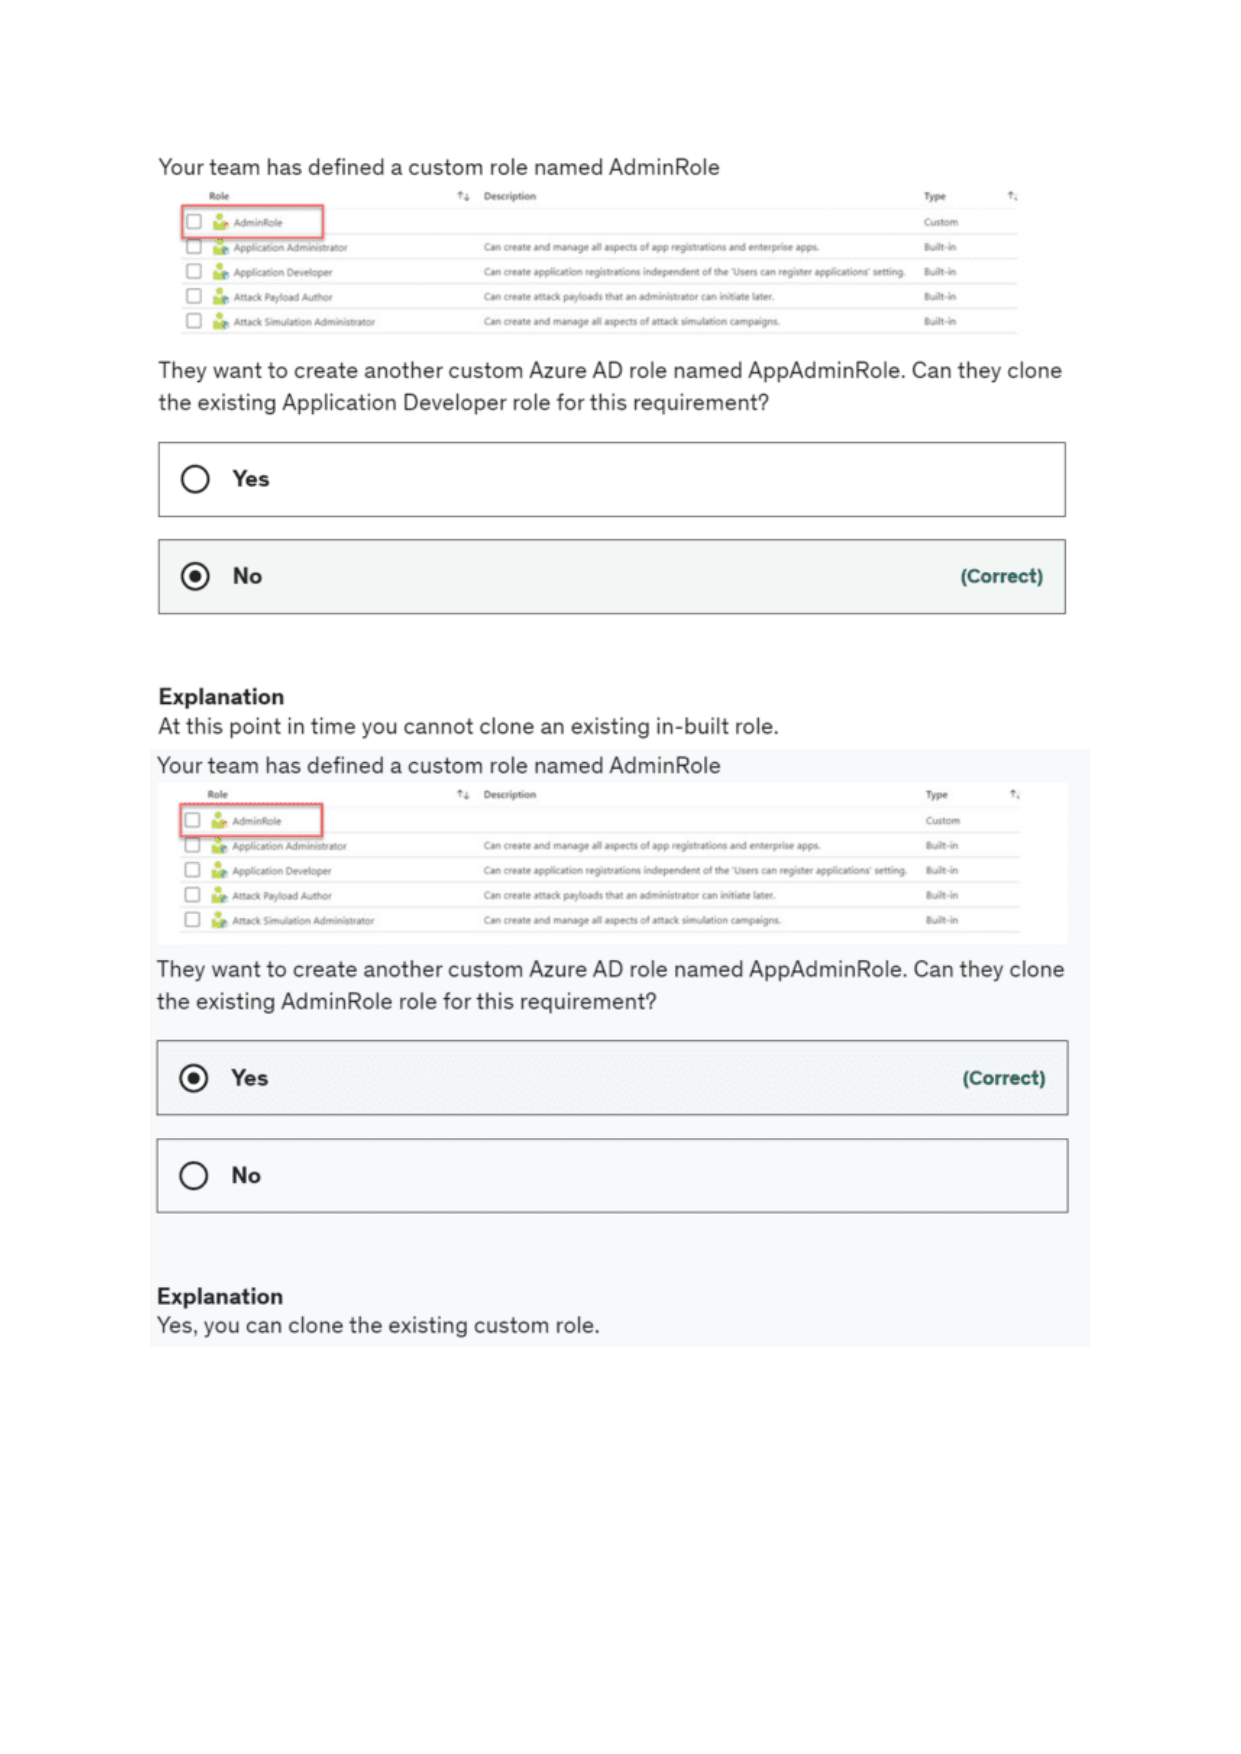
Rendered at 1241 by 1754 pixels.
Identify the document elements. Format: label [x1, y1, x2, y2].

picture [150, 150, 1091, 748]
picture [150, 749, 1091, 1347]
